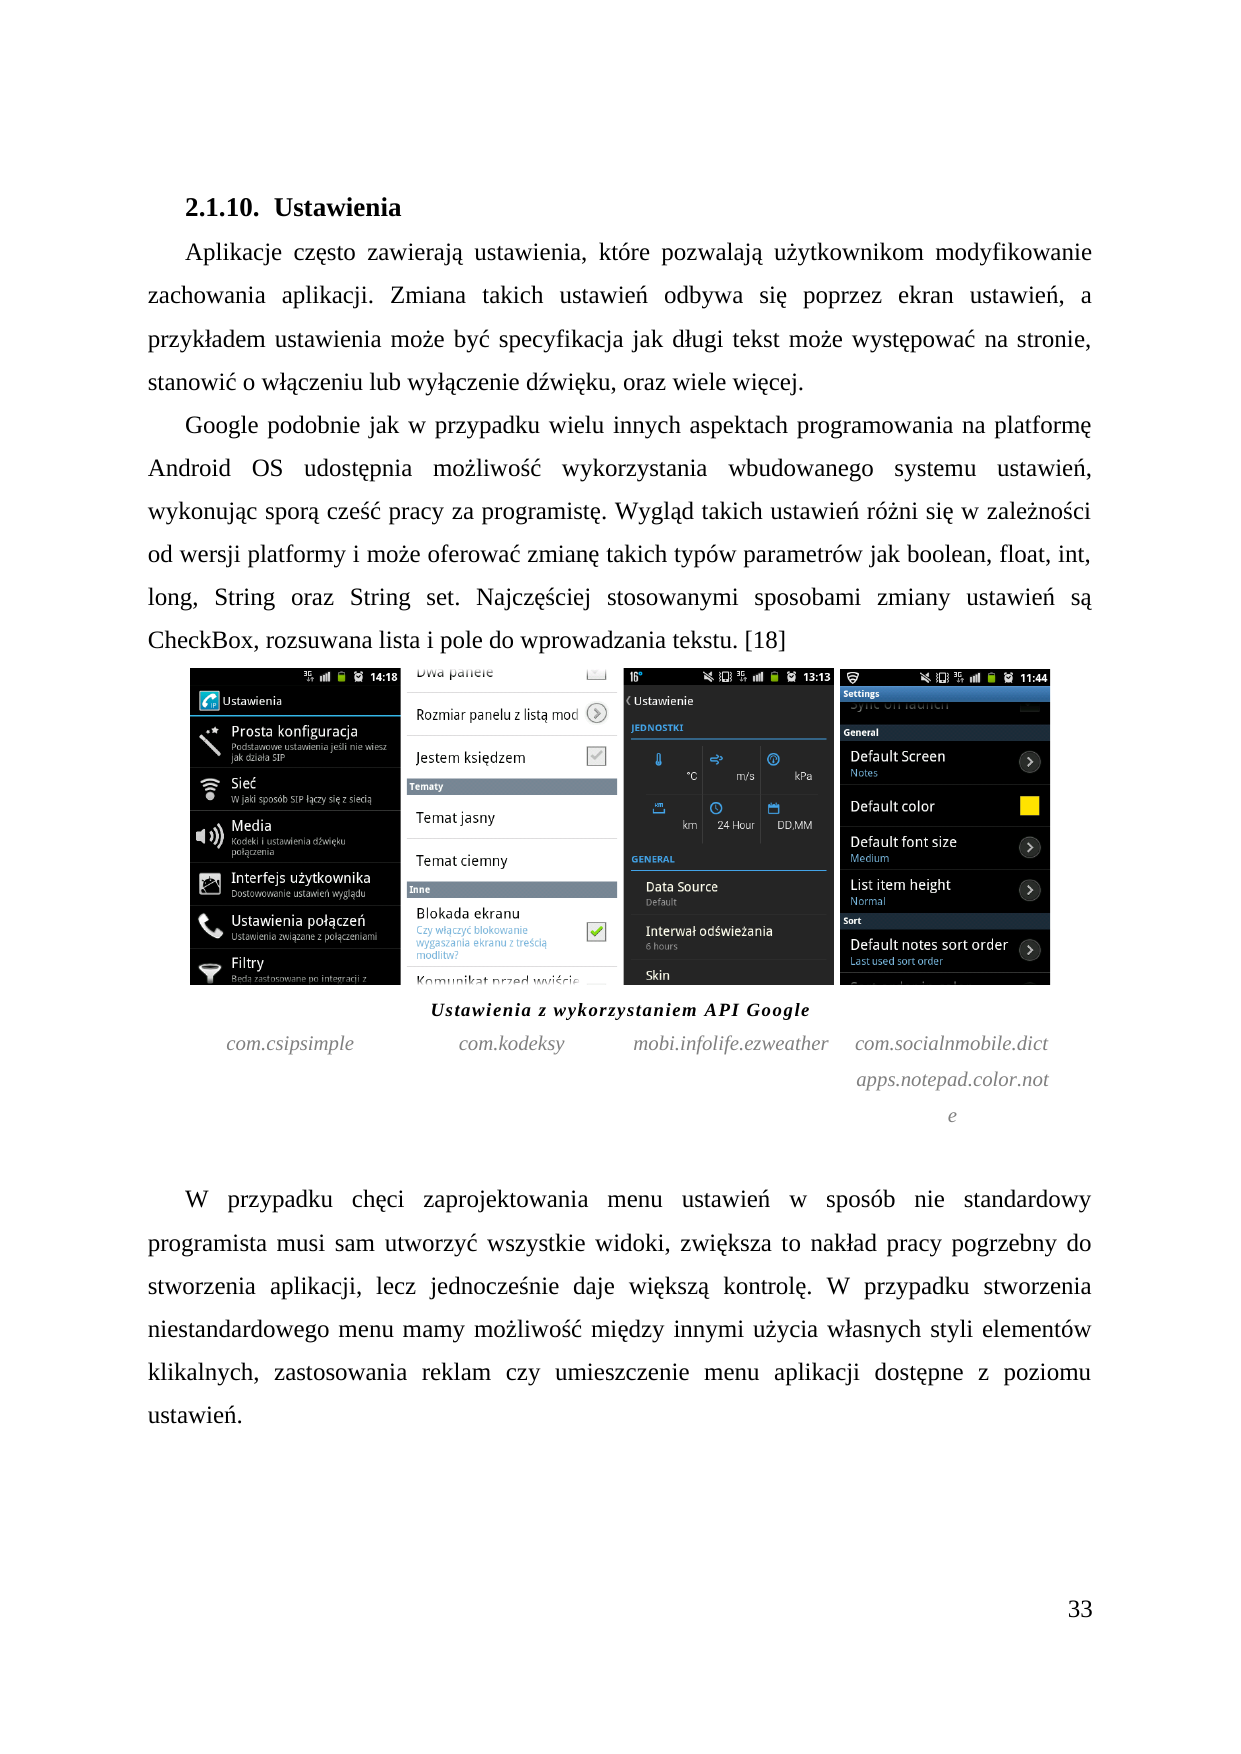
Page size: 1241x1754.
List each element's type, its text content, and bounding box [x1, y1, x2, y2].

picture [623, 668, 834, 985]
text W przypadku chęci zaprojektowania menu ustawień w sposób nie standardowy programista musi sam utworzyć wszystkie widoki, zwiększa to nakład pracy pogrzebny do stworzenia aplikacji, lecz jednocześnie daje większą kontrolę. W przypadku stworzenia niestandardowego menu mamy możliwość między innymi użycia własnych styli elementów klikalnych, zastosowania reklam czy umieszczenie menu aplikacji dostępne z poziomu ustawień. [148, 1184, 1092, 1429]
picture [190, 668, 401, 985]
text Google podobnie jak w przypadku wielu innych aspektach programowania na platformę Android OS udostępnia możliwość wykorzystania wbudowanego systemu ustawień, wykonując sporą cześć pracy za programistę. Wygląd takich ustawień różni się w zależności od wersji platformy i może oferować zmianę takich typów parametrów jak boolean, float, int, long, String oraz String set. Najczęściej stosowanymi sposobami zmiany ustawień są CheckBox, rozsuwana lista i pole do wprowadzania tekstu. [18] [148, 410, 1092, 654]
picture [840, 669, 1051, 985]
subtitle Ustawienia z wykorzystaniem API Google [148, 999, 1092, 1020]
subtitle Ustawienia [185, 191, 1092, 222]
table_header com.csipsimple [177, 1031, 403, 1141]
table_header com.kodeksy [403, 1031, 620, 1141]
text Aplikacje często zawierają ustawienia, które pozwalają użytkownikom modyfikowanie zachowania aplikacji. Zmiana takich ustawień odbywa się poprzez ekran ustawień, a przykładem ustawienia może być specyfikacja jak długi tekst może występować na stronie, stanowić o włączeniu lub wyłączenie dźwięku, oraz wiele więcej. [148, 237, 1092, 396]
picture [406, 669, 618, 985]
table_header com.socialnmobile.dictapps.notepad.color.note [842, 1031, 1063, 1141]
table_header mobi.infolife.ezweather [620, 1031, 842, 1141]
